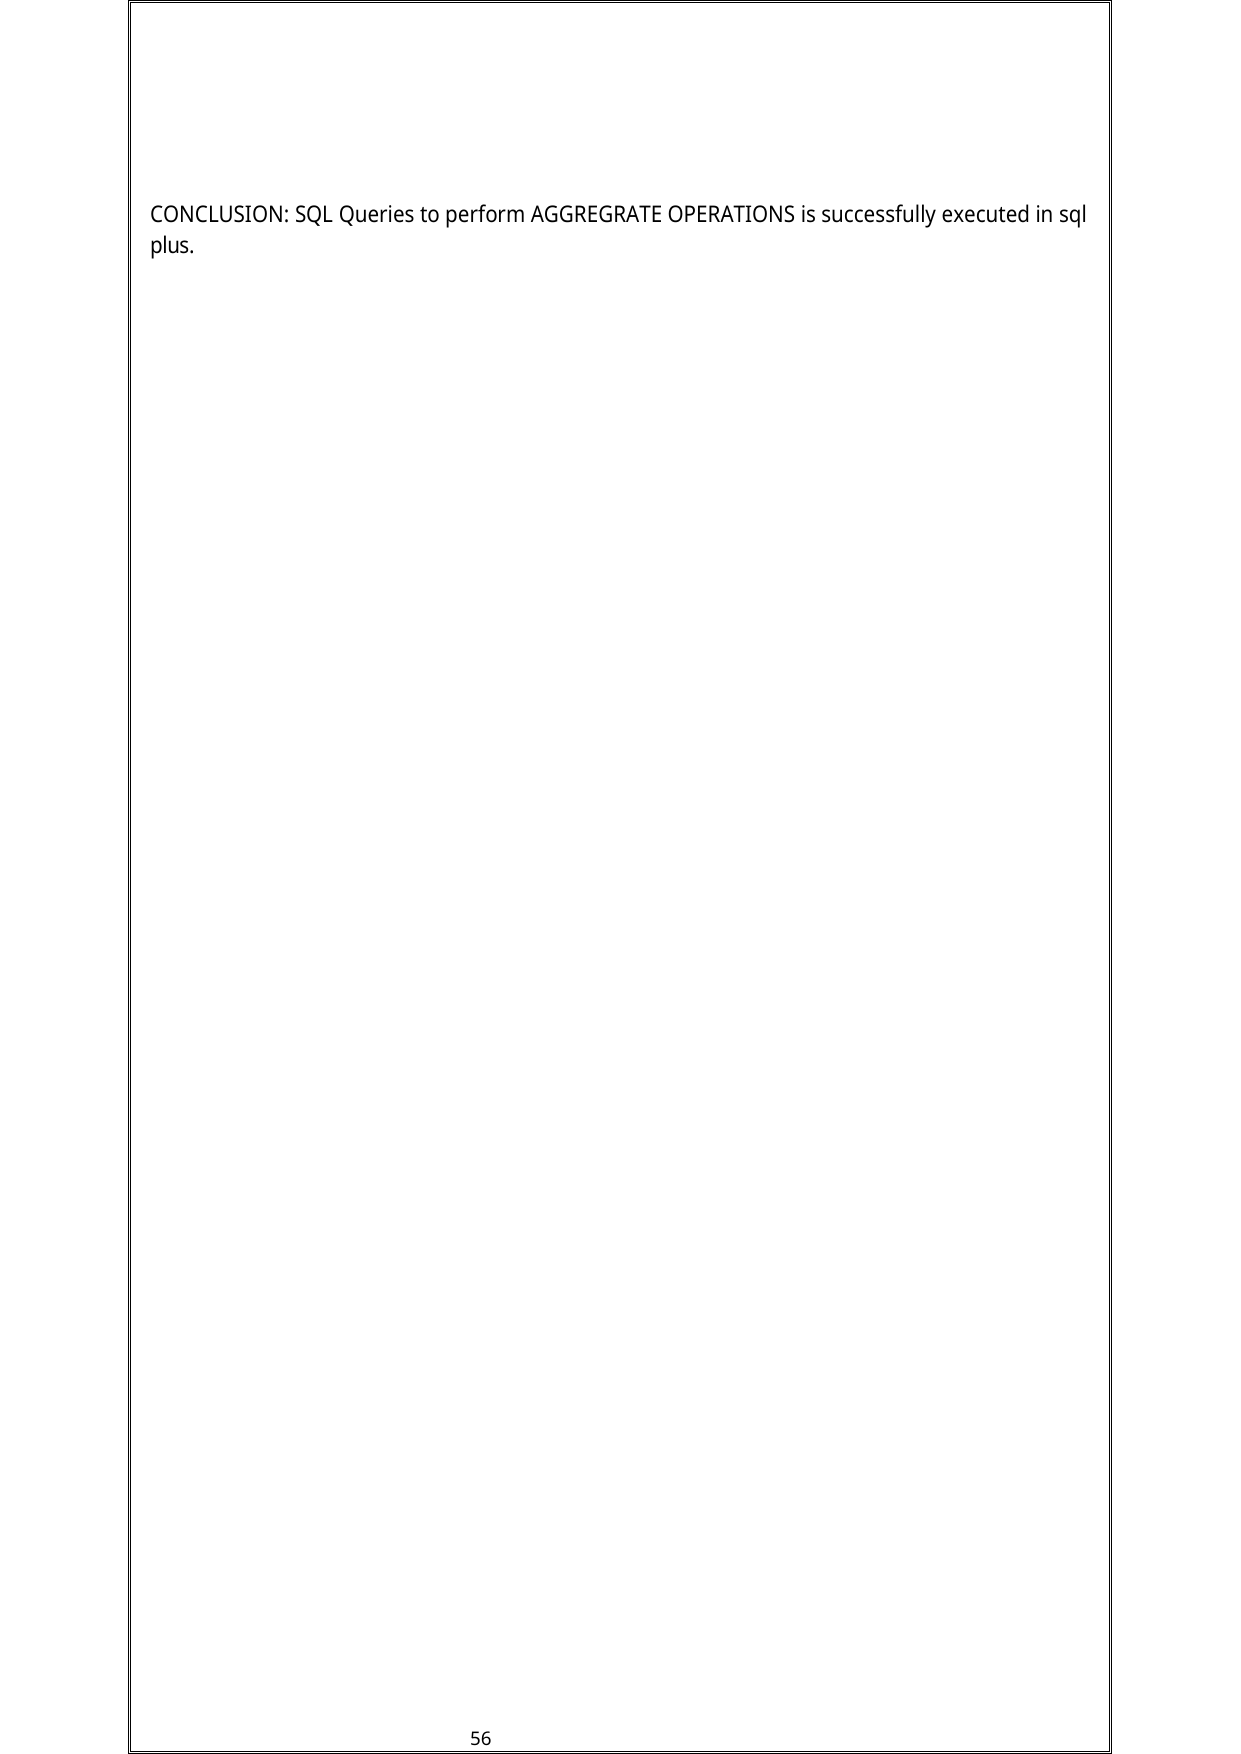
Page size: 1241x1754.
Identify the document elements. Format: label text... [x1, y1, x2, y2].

text CONCLUSION: SQL Queries to perform AGGREGRATE OPERATIONS is successfully executed in sql plus. [150, 198, 1101, 260]
